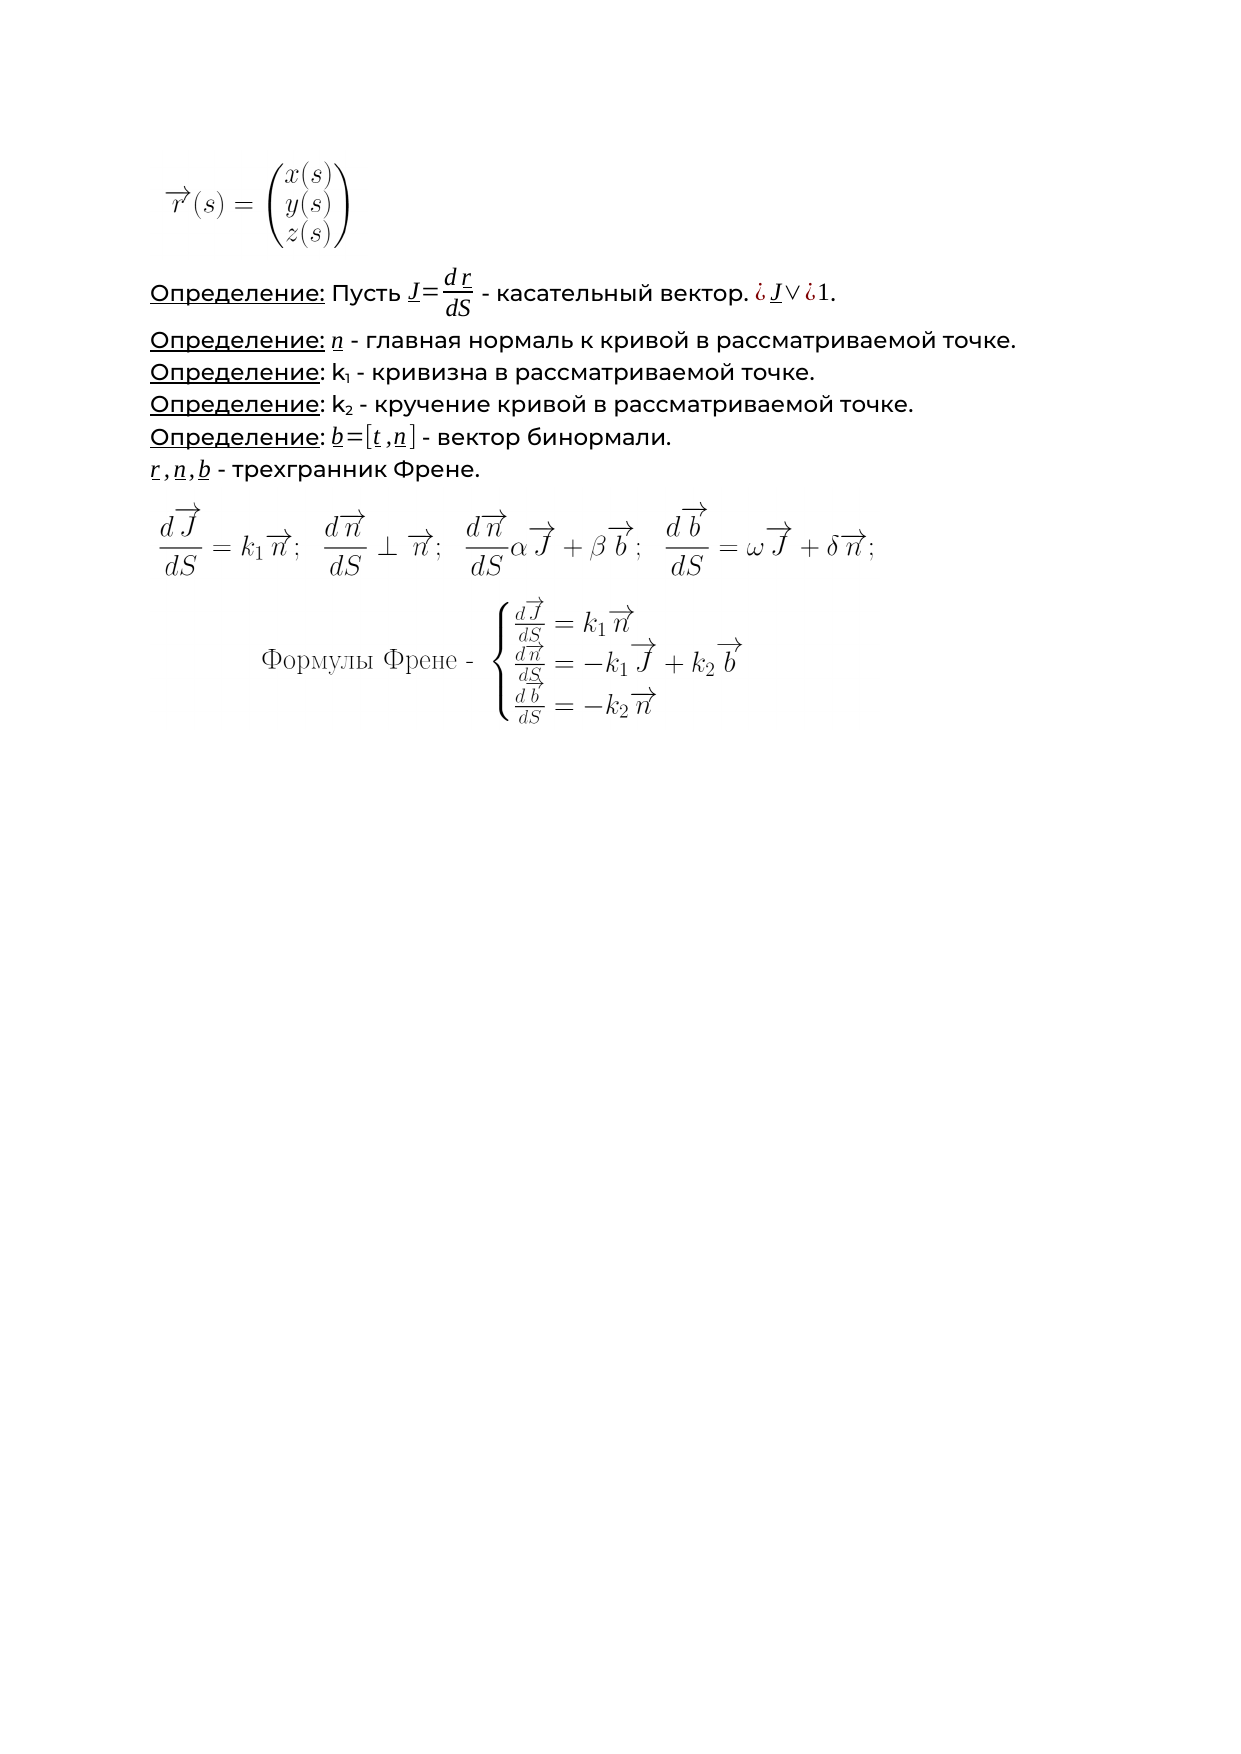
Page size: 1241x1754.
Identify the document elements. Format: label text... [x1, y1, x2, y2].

picture [150, 487, 881, 730]
picture [150, 150, 368, 260]
text Определение: k2 - кручение кривой в рассматриваемой точке. [150, 391, 1090, 418]
text Определение: - вектор бинормали. [150, 423, 1090, 451]
text Определение: Пусть - касательный вектор. . [150, 263, 1090, 322]
text Определение: - главная нормаль к кривой в рассматриваемой точке. [150, 326, 1090, 354]
text - трехгранник Френе. [150, 455, 1090, 483]
text Определение: k1 - кривизна в рассматриваемой точке. [150, 358, 1090, 386]
